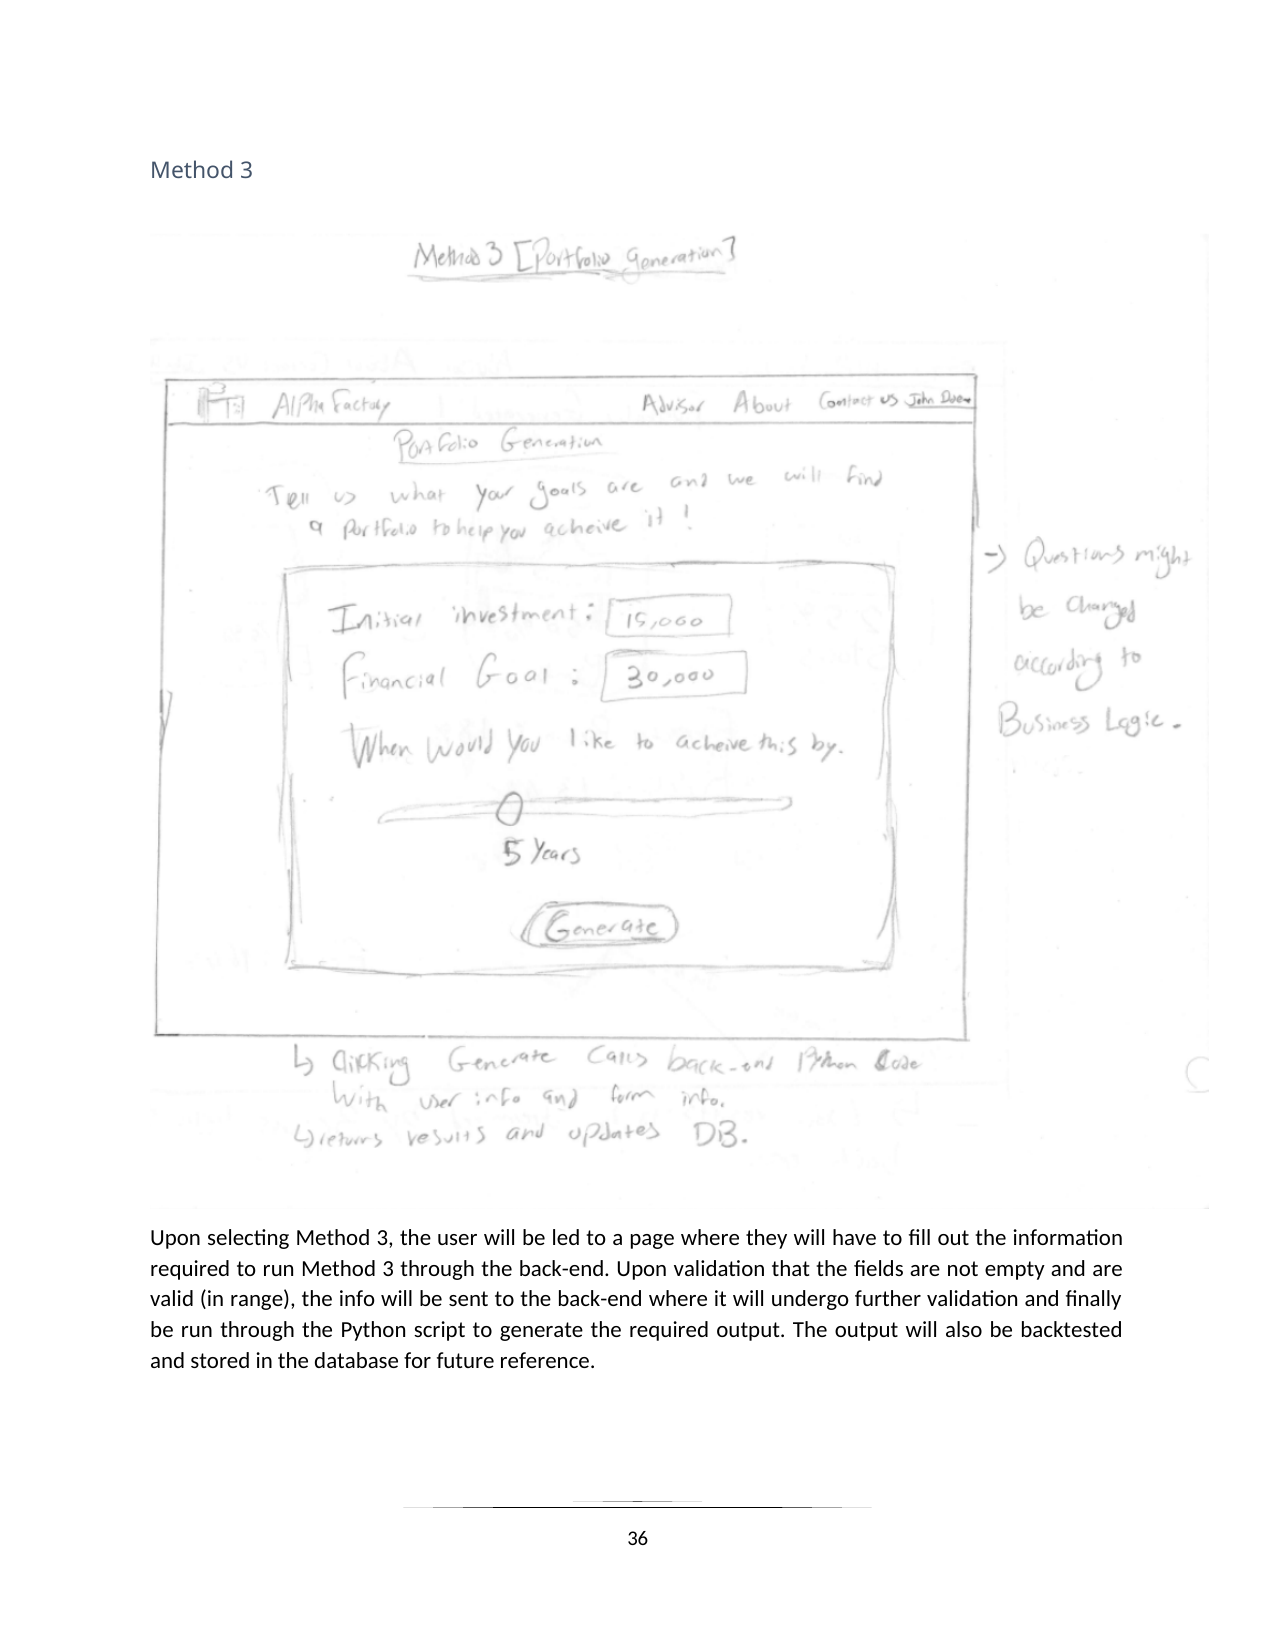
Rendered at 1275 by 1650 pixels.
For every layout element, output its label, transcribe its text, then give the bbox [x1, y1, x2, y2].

text Upon selecting Method 3, the user will be led to a page where they will have to fill out the information required to run Method 3 through the back-end. Upon validation that the fields are not empty and are valid (in range), the info will be sent to the back-end where it will undergo further validation and finally be run through the Python script to generate the required output. The output will also be backtested and stored in the database for future reference. [150, 1223, 1125, 1374]
subtitle Method 3 [150, 154, 1125, 185]
